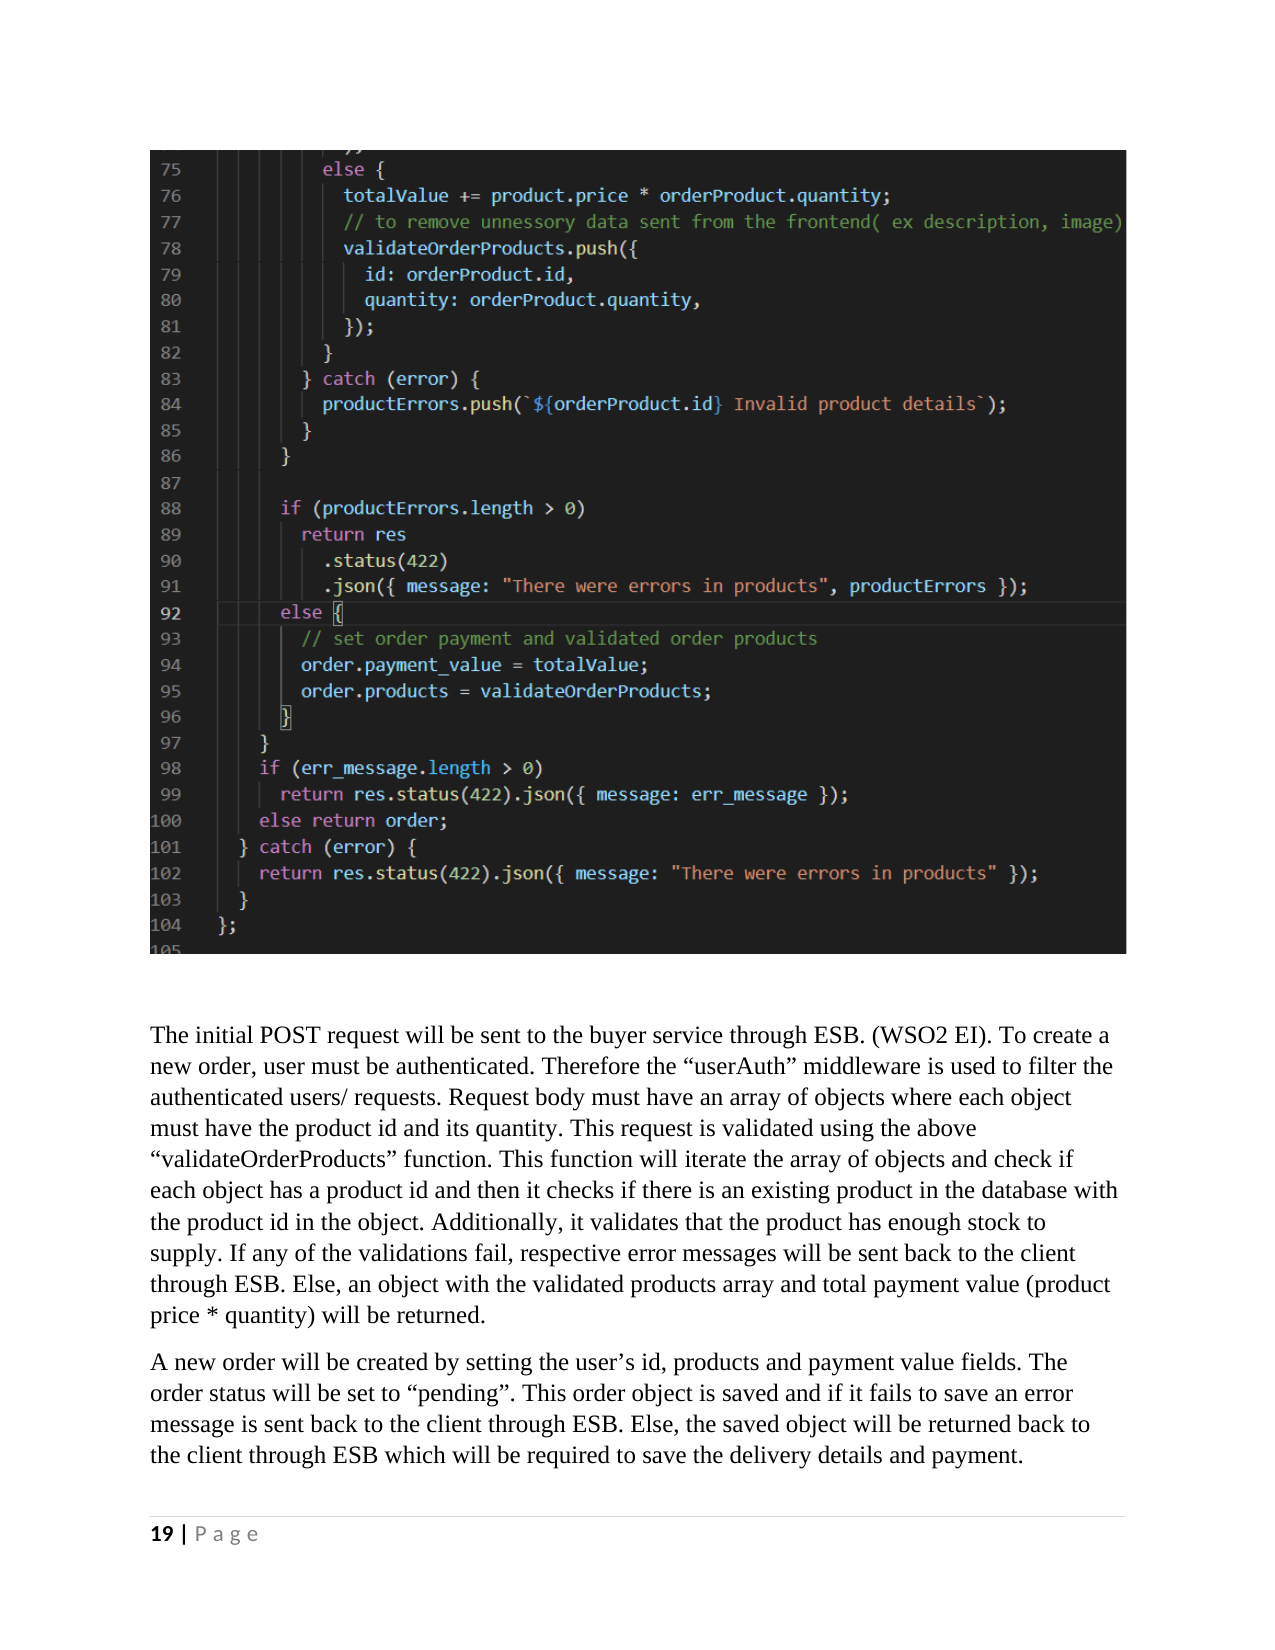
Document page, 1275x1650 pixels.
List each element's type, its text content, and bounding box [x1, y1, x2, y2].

text A new order will be created by setting the user’s id, products and payment value fields. The order status will be set to “pending”. This order object is saved and if it fails to save an error message is sent back to the client through ESB. Else, the saved object will be returned back to the client through ESB which will be required to save the delivery details and payment. [150, 1347, 1125, 1469]
text The initial POST request will be sent to the buyer service through ESB. (WSO2 EI). To create a new order, user must be authenticated. Therefore the “userAuth” middleware is used to filter the authenticated users/ requests. Request body must have an array of objects where each object must have the product id and its quantity. This request is validated using the above “validateOrderProducts” function. This function will iterate the array of objects and check if each object has a product id and then it checks if there is an existing product in the database with the product id in the object. Additionally, it validates that the product has enough stock to supply. If any of the validations fail, respective error messages will be sent back to the client through ESB. Else, an object with the validated products array and total payment value (product price * quantity) will be returned. [150, 1020, 1125, 1328]
picture [150, 150, 1127, 954]
